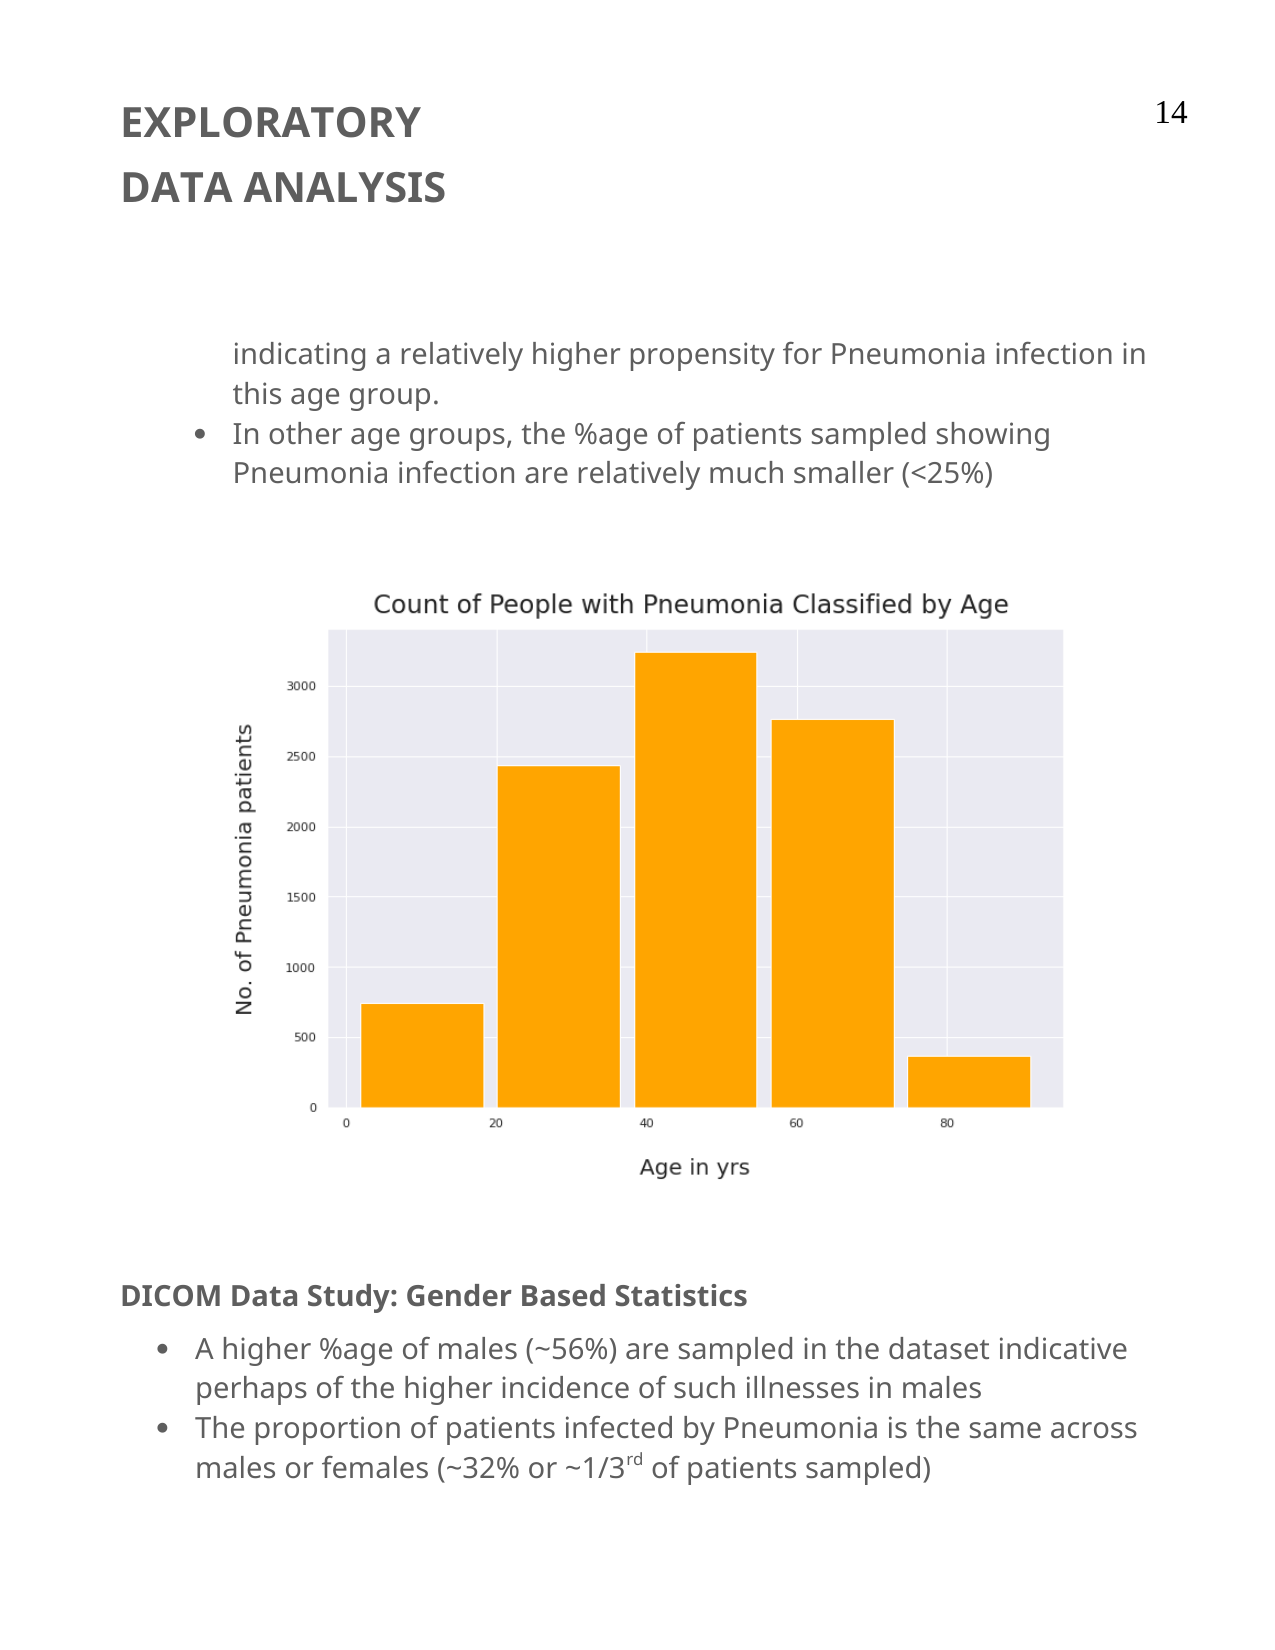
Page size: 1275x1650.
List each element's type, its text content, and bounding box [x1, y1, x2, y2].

table_header EXPLORATORY DATA ANALYSIS [109, 91, 634, 224]
list A higher %age of males (~56%) are sampled in the dataset indicative perhaps of the higher incidence of such illnesses in males [157, 1340, 1155, 1420]
list In other age groups, the %age of patients sampled showing Pneumonia infection are relatively much smaller (<25%) [195, 425, 1155, 505]
list The proportion of patients infected by Pneumonia is the same across males or females (~32% or ~1/3rd of patients sampled) [157, 1432, 1155, 1512]
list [195, 333, 1155, 413]
picture [204, 569, 1071, 1224]
text DICOM Data Study: Gender Based Statistics [120, 1288, 1155, 1328]
